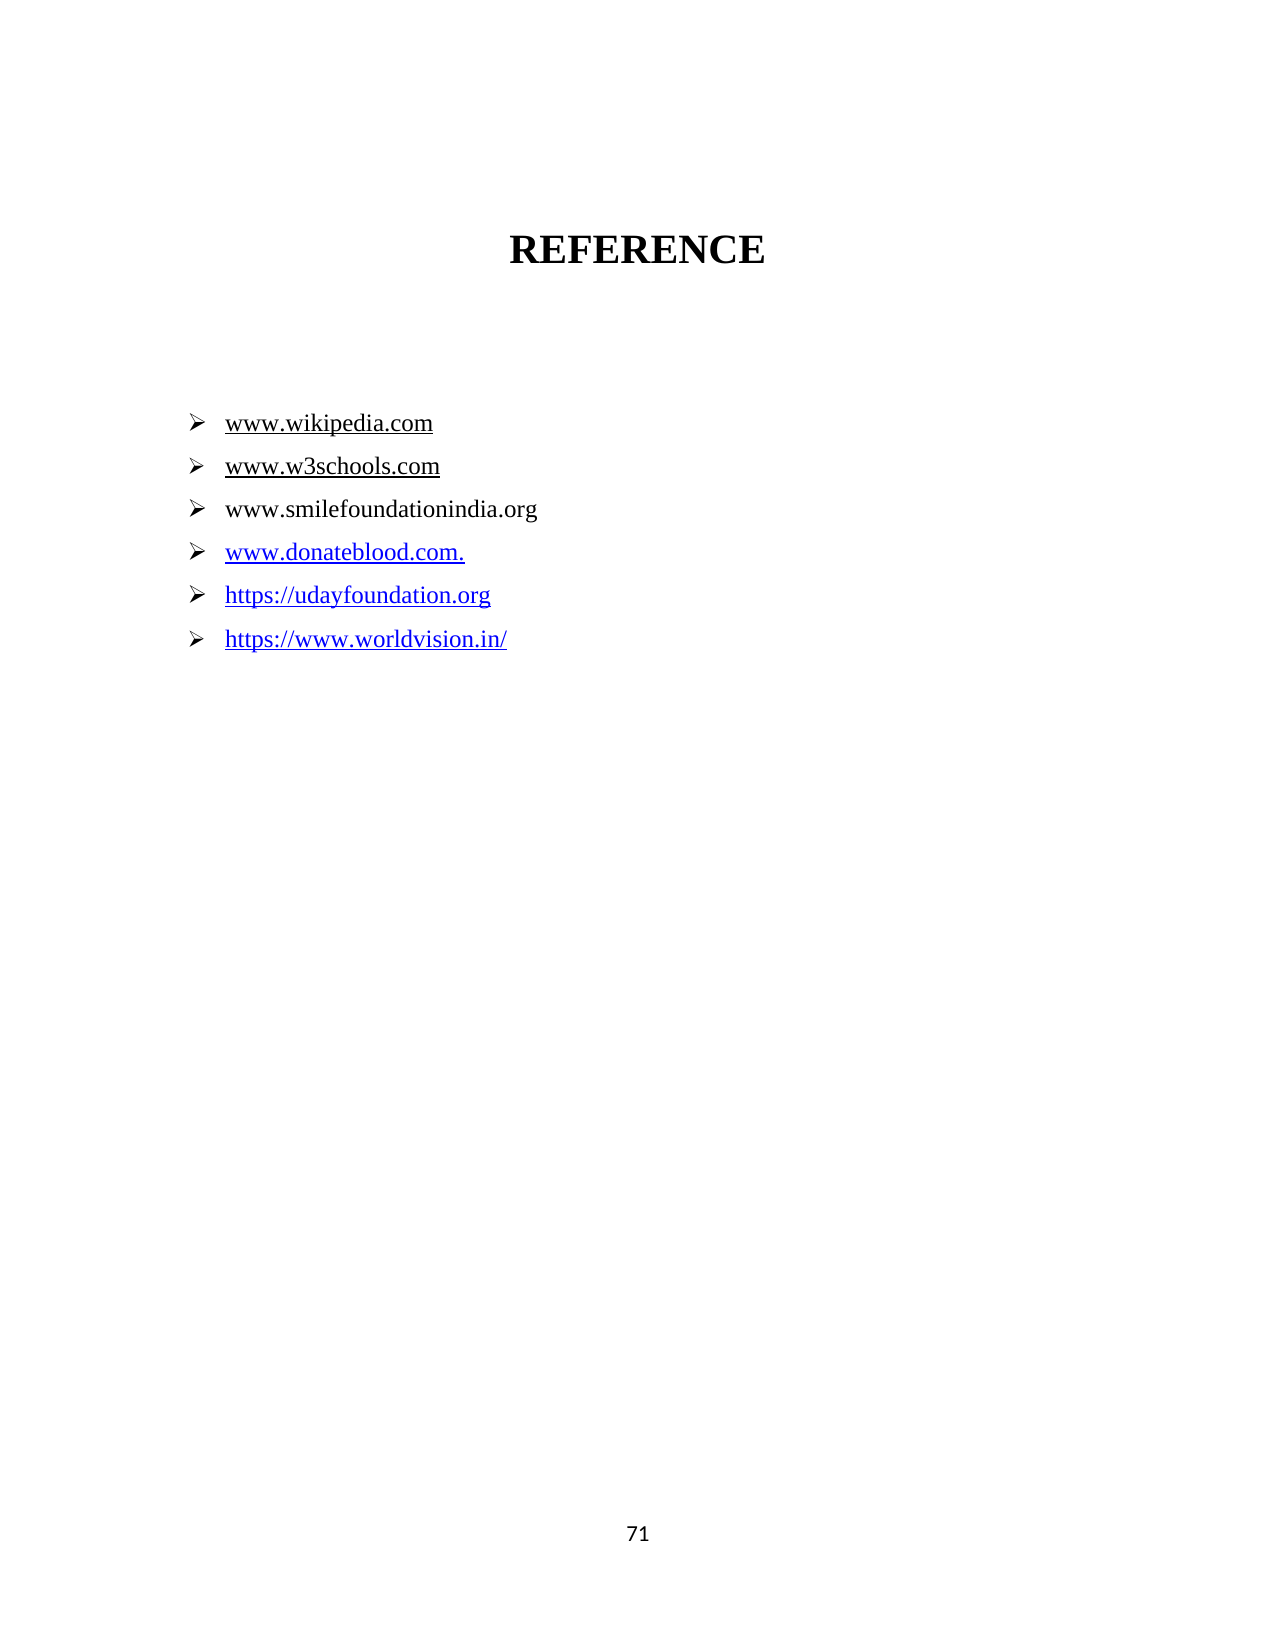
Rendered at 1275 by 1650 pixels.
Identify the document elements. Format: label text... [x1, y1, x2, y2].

list https://udayfoundation.org [187, 581, 1125, 609]
list https://www.worldvision.in/ [187, 624, 1125, 652]
list www.wikipedia.com [187, 408, 1125, 437]
list www.w3schools.com [187, 451, 1125, 480]
list www.smilefoundationindia.org [187, 494, 1125, 523]
list www.donateblood.com. [187, 537, 1125, 566]
subtitle REFERENCE [150, 225, 1125, 273]
